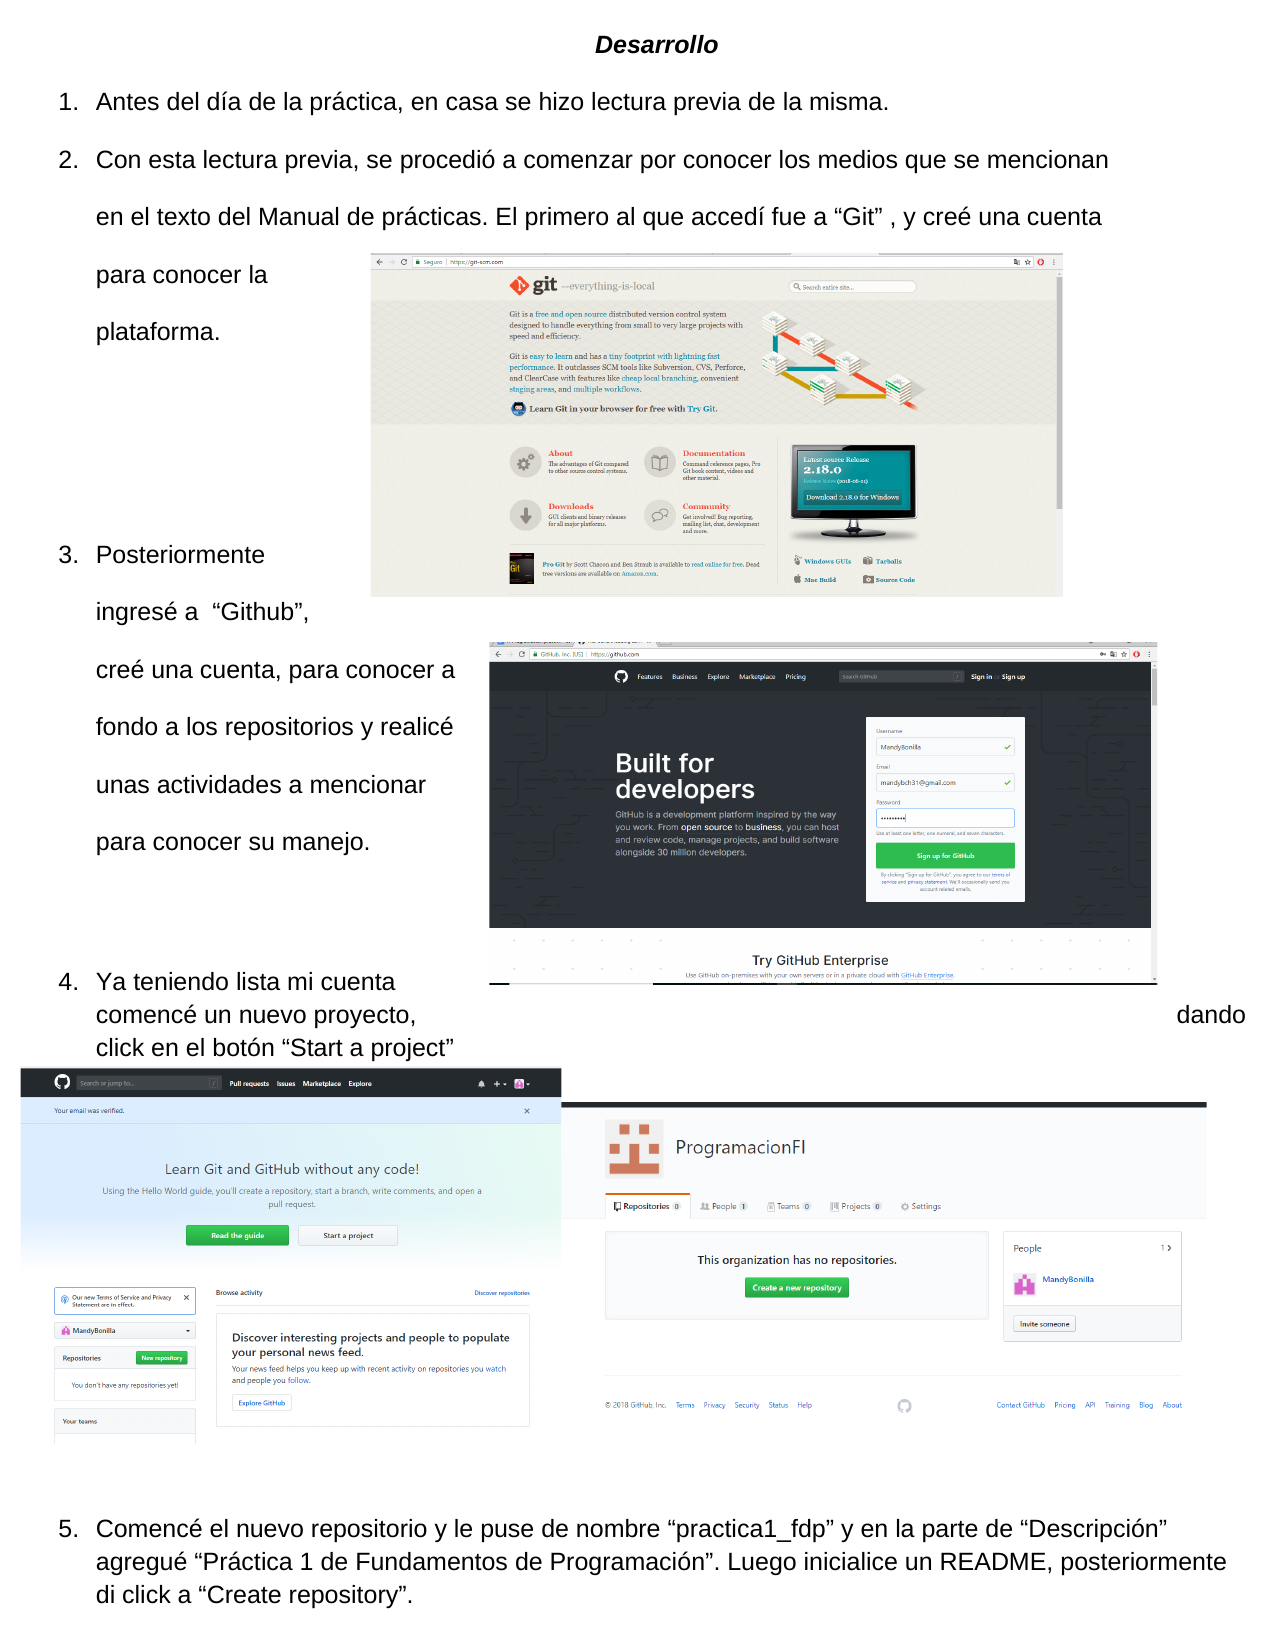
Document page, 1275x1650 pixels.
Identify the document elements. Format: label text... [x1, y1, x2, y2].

list Con esta lectura previa, se procedió a comenzar por conocer los medios que se mencionan en el texto del Manual de prácticas. El primero al que accedí fue a “Git” , y creé una cuenta para conocer la plataforma. [58, 144, 1143, 346]
list Antes del día de la práctica, en casa se hizo lectura previa de la misma. [58, 87, 1143, 116]
list Posteriormente ingresé a “Github”, creé una cuenta, para conocer a fondo a los repositorios y realicé unas actividades a mencionar para conocer su manejo. [58, 539, 1143, 856]
picture [489, 642, 1158, 985]
picture [370, 253, 1063, 597]
list Ya teniendo lista mi cuenta comencé un nuevo proyecto, dando click en el botón “Start a project” [58, 967, 1249, 1062]
picture [20, 1066, 1207, 1444]
text Desarrollo [96, 29, 1143, 58]
list Comencé el nuevo repositorio y le puse de nombre “practica1_fdp” y en la parte de “Descripción” agregué “Práctica 1 de Fundamentos de Programación”. Luego inicialice un README, posteriormente di click a “Create repository”. [58, 1514, 1249, 1608]
